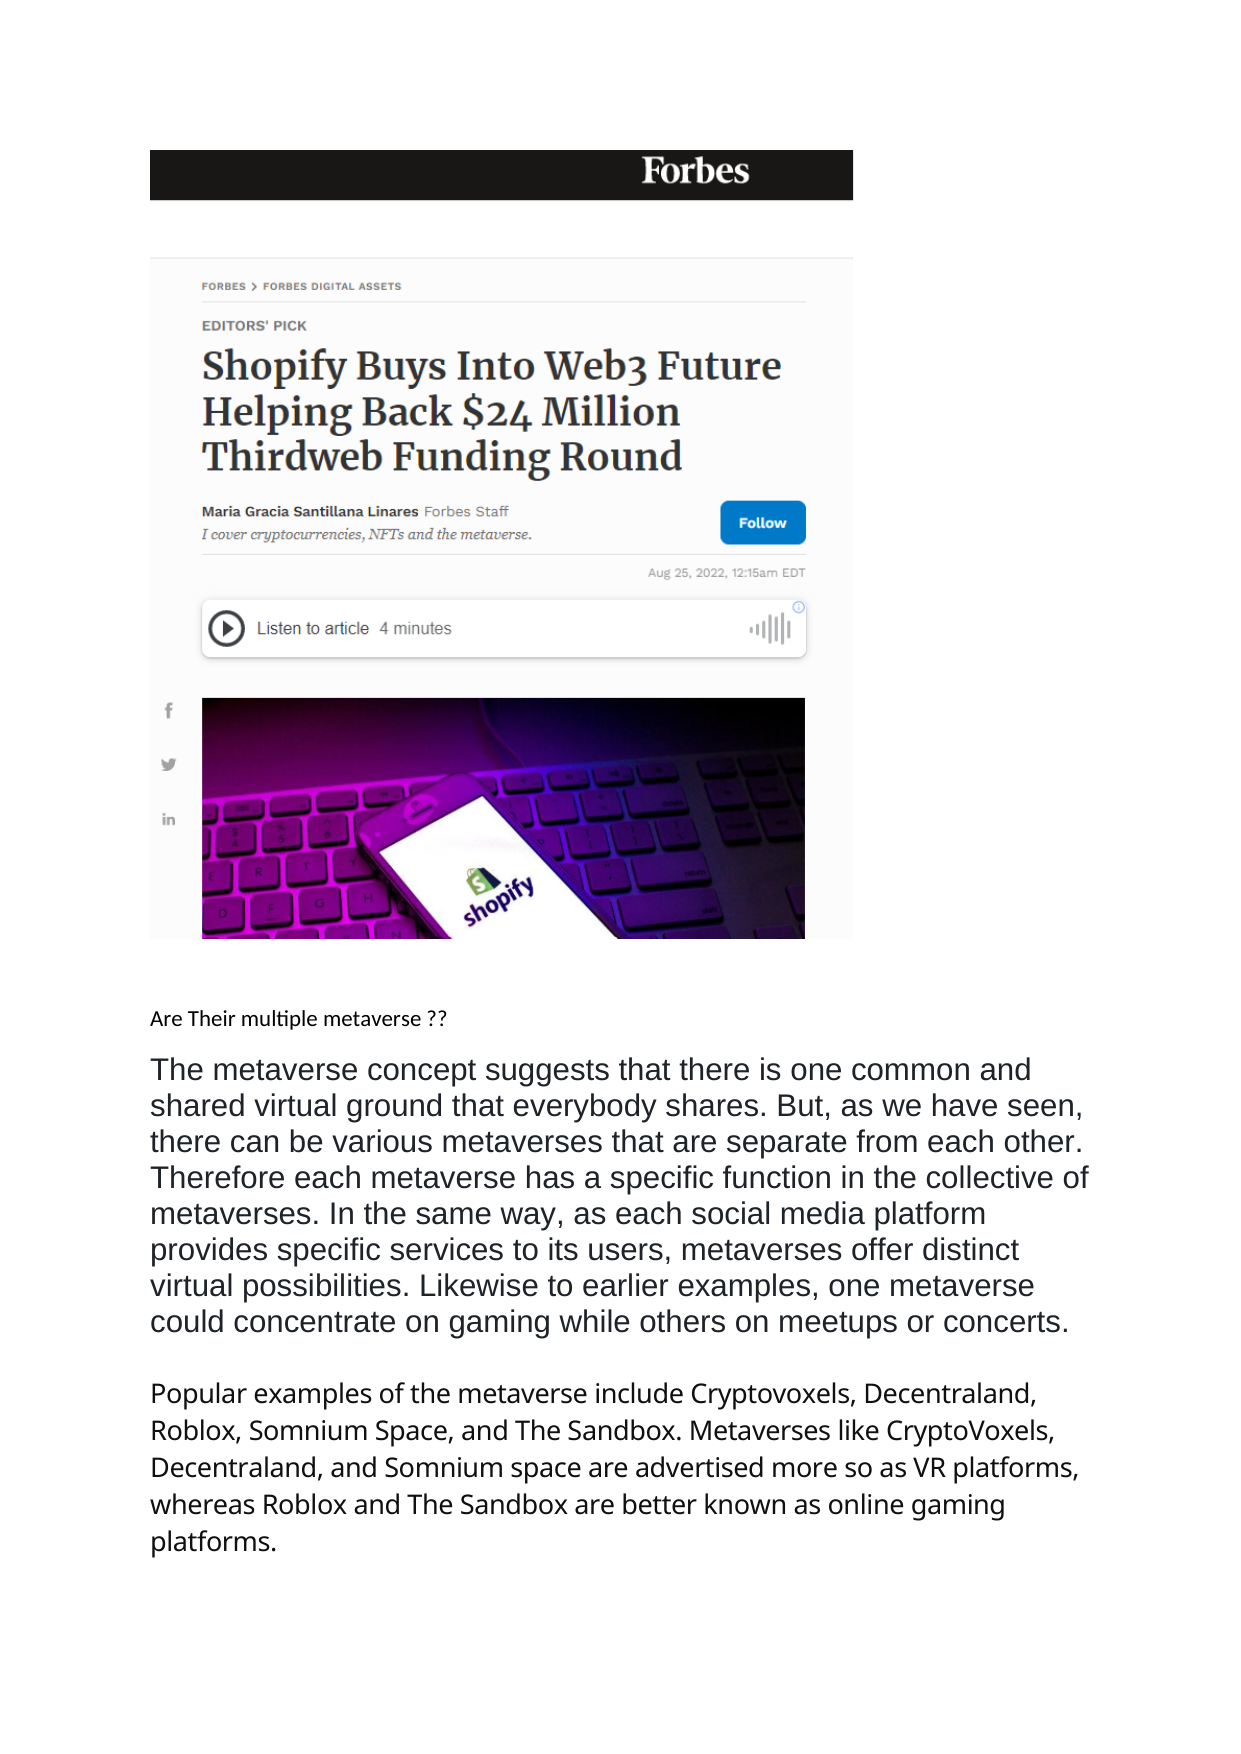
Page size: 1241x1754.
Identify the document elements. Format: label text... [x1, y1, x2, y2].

text Are Their multiple metaverse ?? [150, 1004, 1090, 1032]
text Popular examples of the metaverse include Cryptovoxels, Decentraland, Roblox, Somnium Space, and The Sandbox. Metaverses like CryptoVoxels, Decentraland, and Somnium space are advertised more so as VR platforms, whereas Roblox and The Sandbox are better known as online gaming platforms. [150, 1374, 1090, 1559]
picture [150, 150, 854, 939]
text The metaverse concept suggests that there is one common and shared virtual ground that everybody shares. But, as we have seen, there can be various metaverses that are separate from each other. [150, 1051, 1090, 1159]
text Therefore each metaverse has a specific function in the collective of metaverses. In the same way, as each social media platform provides specific services to its users, metaverses offer distinct virtual possibilities. Likewise to earlier examples, one metaverse could concentrate on gaming while others on meetups or concerts. [150, 1159, 1090, 1339]
